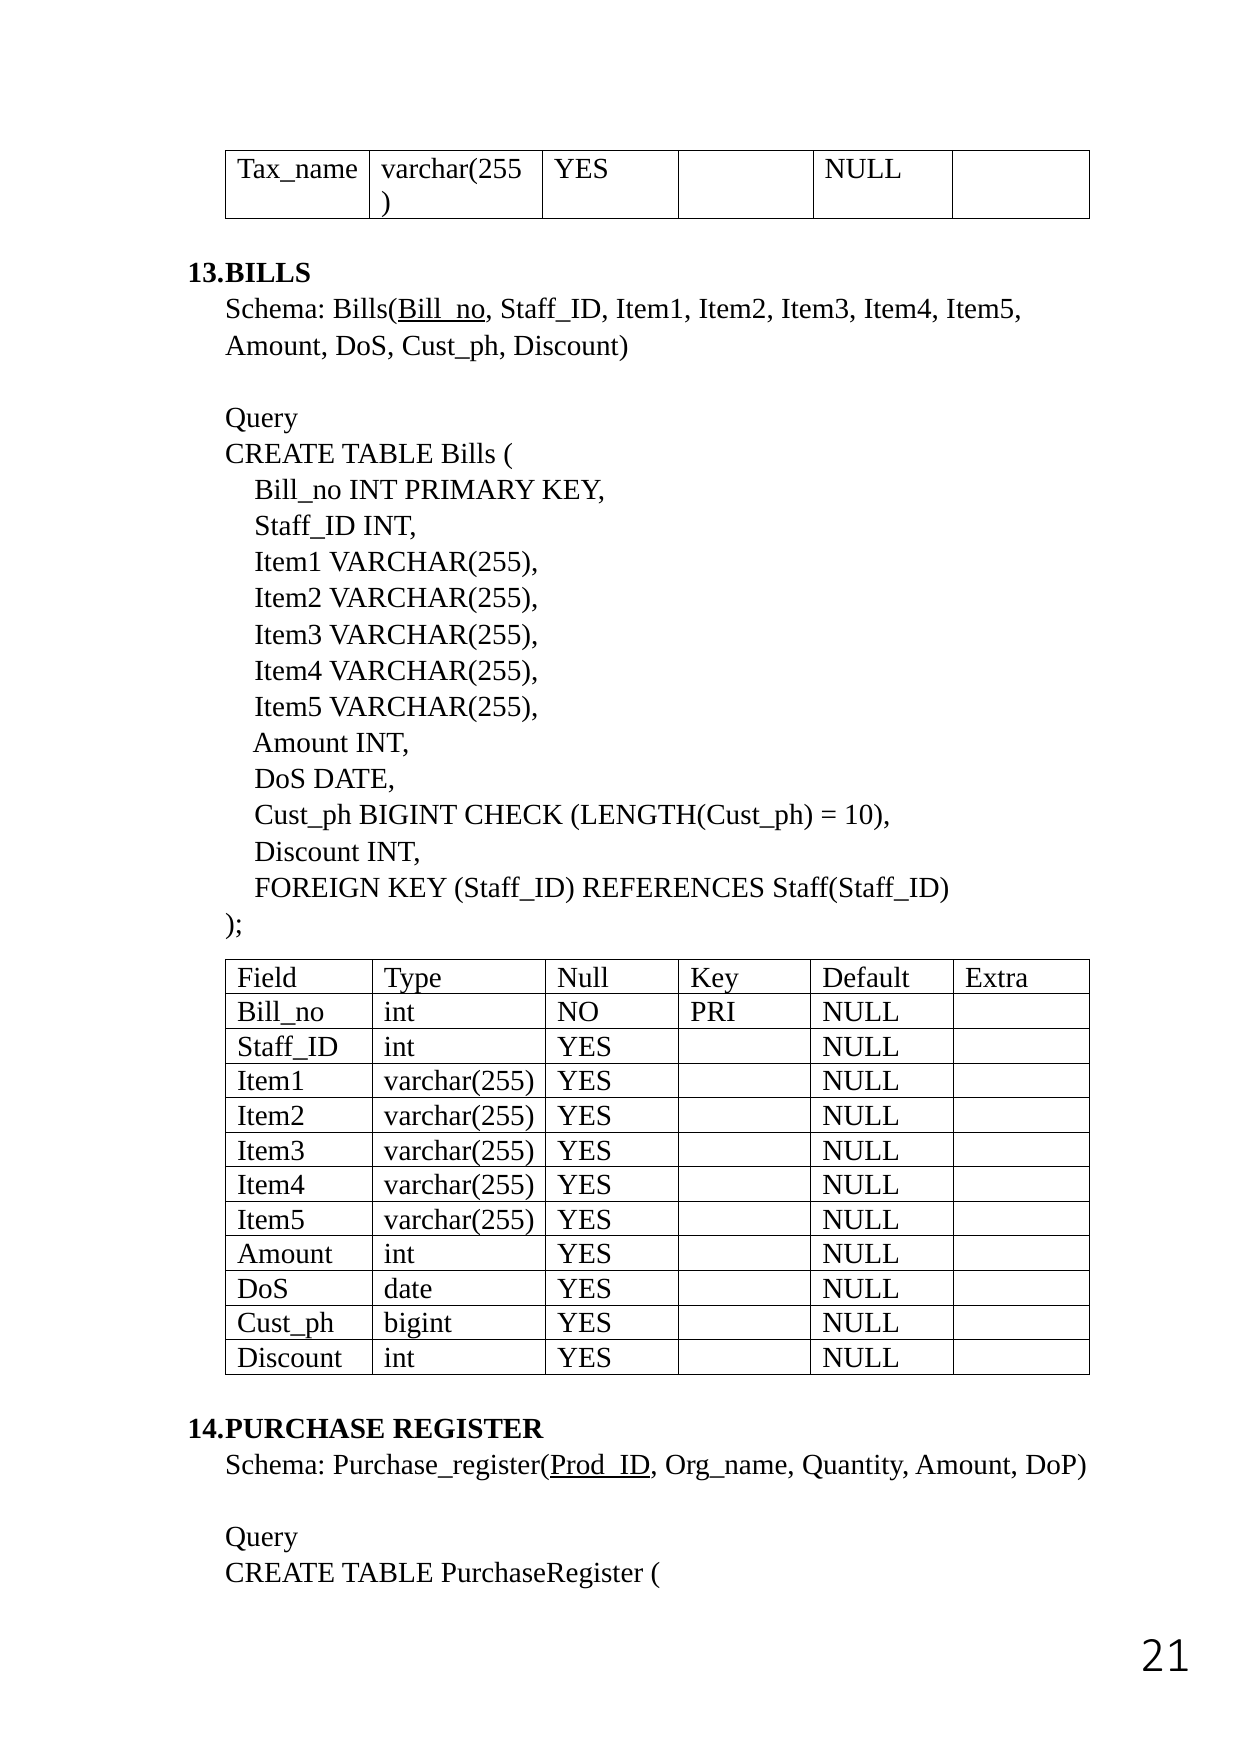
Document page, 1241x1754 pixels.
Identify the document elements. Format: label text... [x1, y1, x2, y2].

table_cell Item5 [226, 1202, 372, 1235]
table_cell Discount [226, 1340, 372, 1374]
list DoS DATE, [225, 761, 1090, 795]
table_cell [679, 151, 813, 218]
list Schema: Purchase_register(Prod_ID, Org_name, Quantity, Amount, DoP) [225, 1447, 1090, 1481]
table_cell Bill_no [226, 994, 372, 1028]
table_header Type [373, 960, 545, 993]
table_cell [954, 1340, 1089, 1374]
list Query [225, 400, 1090, 433]
table_cell Item1 [226, 1064, 372, 1097]
list BILLS [187, 255, 1090, 289]
table_cell YES [546, 1202, 678, 1235]
table_cell [679, 1029, 810, 1062]
table_cell [679, 1202, 810, 1235]
table_cell date [373, 1271, 545, 1304]
table_header Extra [954, 960, 1089, 993]
list Staff_ID INT, [225, 508, 1090, 542]
table_cell [954, 1064, 1089, 1097]
table_cell NULL [811, 1340, 953, 1374]
table_cell int [373, 1236, 545, 1270]
table_cell [954, 1029, 1089, 1062]
table_cell varchar(255) [373, 1098, 545, 1132]
table_cell varchar(255) [373, 1167, 545, 1201]
table_cell int [373, 994, 545, 1028]
table_cell NULL [811, 1271, 953, 1304]
table_cell YES [546, 1306, 678, 1339]
table_cell YES [546, 1133, 678, 1166]
table_cell Item4 [226, 1167, 372, 1201]
table_cell YES [546, 1098, 678, 1132]
table_cell [679, 1064, 810, 1097]
table_cell [953, 151, 1089, 218]
table_cell [954, 994, 1089, 1028]
table_cell YES [546, 1167, 678, 1201]
list Amount INT, [225, 725, 1090, 759]
table_cell [954, 1167, 1089, 1201]
list FOREIGN KEY (Staff_ID) REFERENCES Staff(Staff_ID) [225, 870, 1090, 903]
table_cell [679, 1271, 810, 1304]
table_cell Tax_name [226, 151, 369, 218]
table_cell [954, 1271, 1089, 1304]
table_cell [679, 1236, 810, 1270]
list ); [225, 906, 1090, 939]
table_cell PRI [679, 994, 810, 1028]
table_cell NULL [811, 1133, 953, 1166]
table_cell YES [546, 1340, 678, 1374]
table_cell [954, 1098, 1089, 1132]
list CREATE TABLE PurchaseRegister ( [225, 1556, 1090, 1589]
list Query [225, 1519, 1090, 1553]
list PURCHASE REGISTER [187, 1411, 1090, 1444]
table_cell DoS [226, 1271, 372, 1304]
table_cell NULL [811, 1064, 953, 1097]
list Item1 VARCHAR(255), [225, 544, 1090, 578]
list Schema: Bills(Bill_no, Staff_ID, Item1, Item2, Item3, Item4, Item5, Amount, DoS, Cust_ph, Discount) [225, 291, 1090, 361]
table_cell NO [546, 994, 678, 1028]
table_header Null [546, 960, 678, 993]
table_cell [679, 1306, 810, 1339]
table_cell Staff_ID [226, 1029, 372, 1062]
table_cell [679, 1167, 810, 1201]
list Item5 VARCHAR(255), [225, 689, 1090, 723]
table_cell int [373, 1340, 545, 1374]
table_cell varchar(255) [373, 1133, 545, 1166]
table_cell Item2 [226, 1098, 372, 1132]
table_cell int [373, 1029, 545, 1062]
table_cell [954, 1306, 1089, 1339]
table_cell varchar(255) [373, 1202, 545, 1235]
table_header Key [679, 960, 810, 993]
table_cell YES [546, 1236, 678, 1270]
table_cell [954, 1236, 1089, 1270]
list Discount INT, [225, 834, 1090, 867]
table_cell YES [546, 1029, 678, 1062]
table_header Field [226, 960, 372, 993]
table_cell YES [546, 1064, 678, 1097]
table_cell YES [543, 151, 678, 218]
list CREATE TABLE Bills ( [225, 436, 1090, 469]
table_cell [954, 1202, 1089, 1235]
list Item4 VARCHAR(255), [225, 653, 1090, 686]
table_cell NULL [811, 1306, 953, 1339]
table_cell [679, 1340, 810, 1374]
table_header Default [811, 960, 953, 993]
list Cust_ph BIGINT CHECK (LENGTH(Cust_ph) = 10), [225, 797, 1090, 831]
table_cell NULL [811, 1167, 953, 1201]
table_cell NULL [811, 1029, 953, 1062]
table_cell bigint [373, 1306, 545, 1339]
table_cell YES [546, 1271, 678, 1304]
list Item2 VARCHAR(255), [225, 581, 1090, 614]
table_cell NULL [811, 1236, 953, 1270]
table_cell Amount [226, 1236, 372, 1270]
table_cell [954, 1133, 1089, 1166]
table_cell [679, 1133, 810, 1166]
table_cell varchar(255) [370, 151, 542, 218]
table_cell [679, 1098, 810, 1132]
table_cell NULL [814, 151, 952, 218]
table_cell Item3 [226, 1133, 372, 1166]
list Bill_no INT PRIMARY KEY, [225, 472, 1090, 506]
table_cell varchar(255) [373, 1064, 545, 1097]
table_cell NULL [811, 1202, 953, 1235]
list Item3 VARCHAR(255), [225, 617, 1090, 650]
table_cell Cust_ph [226, 1306, 372, 1339]
table_cell NULL [811, 1098, 953, 1132]
table_cell NULL [811, 994, 953, 1028]
